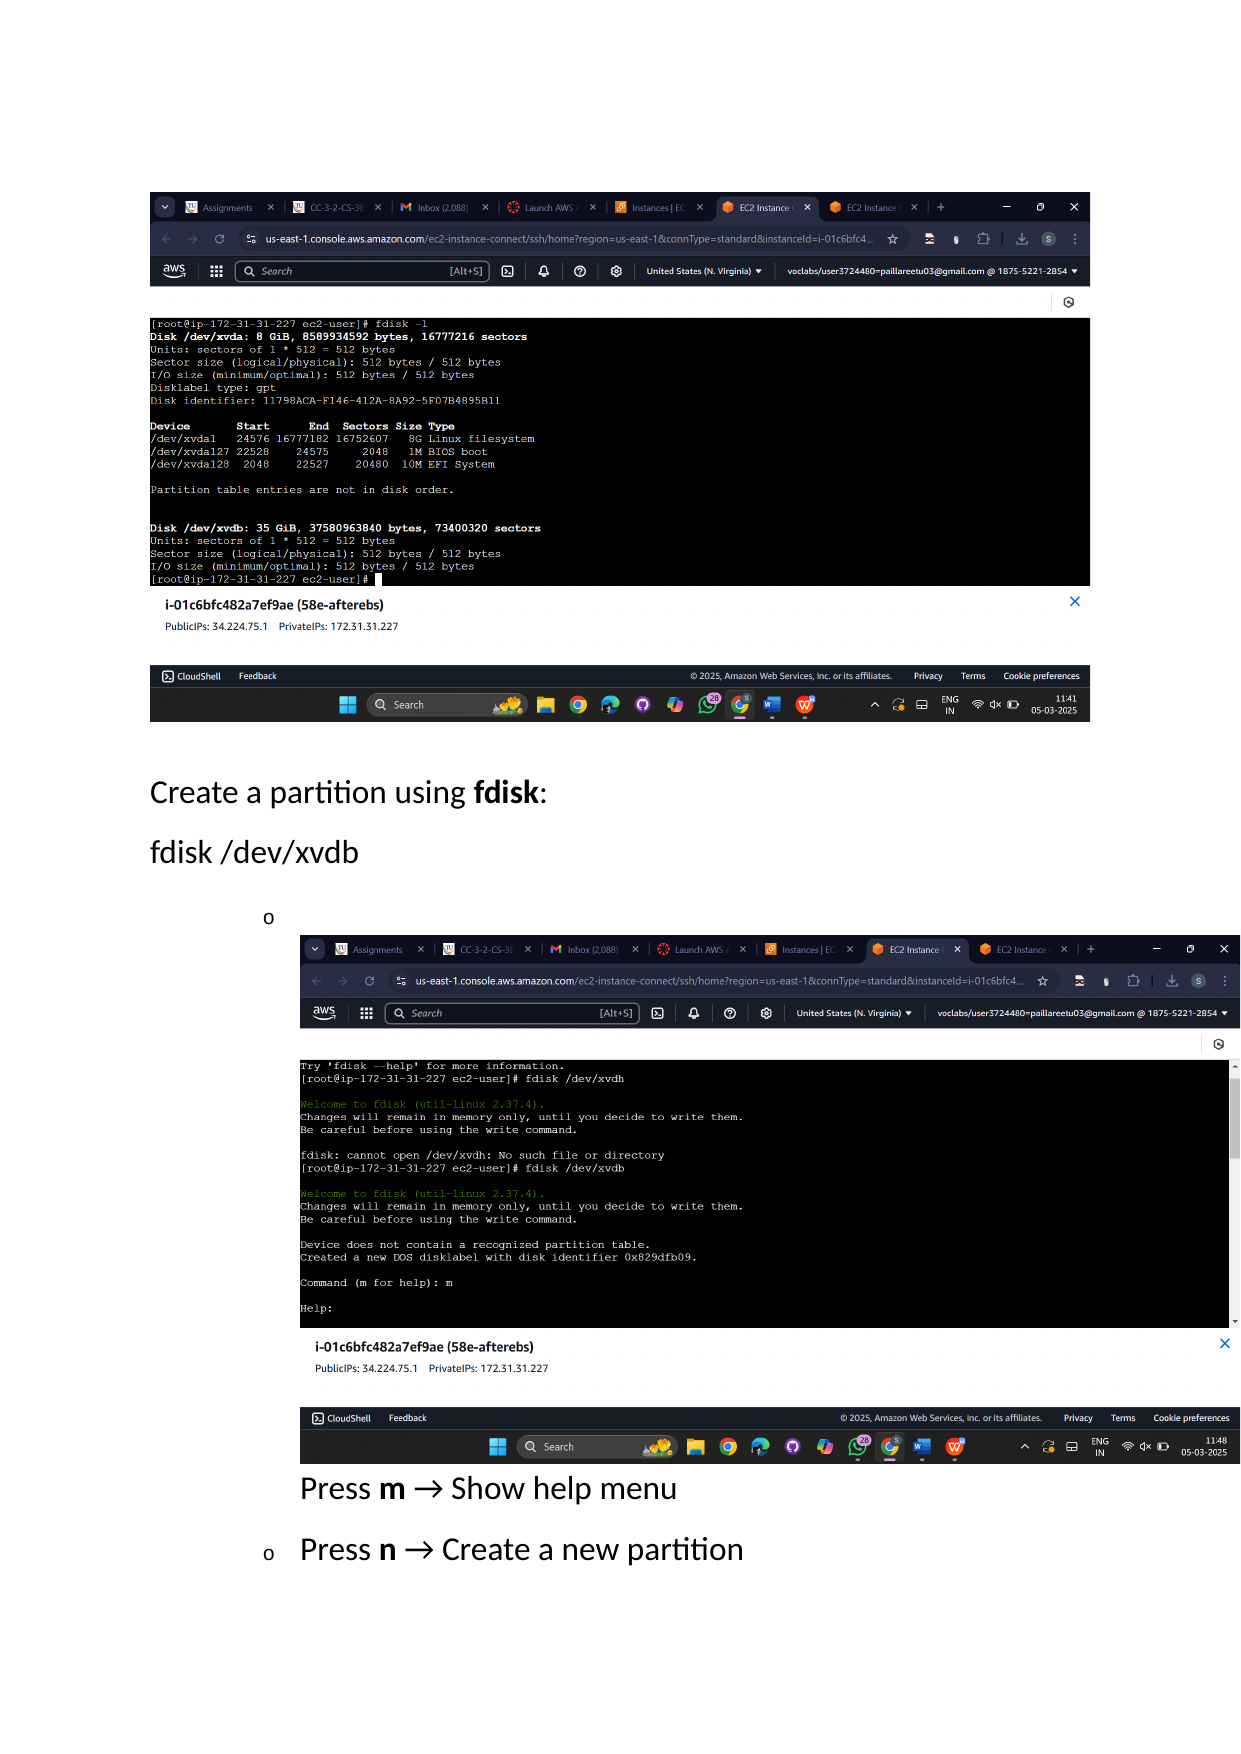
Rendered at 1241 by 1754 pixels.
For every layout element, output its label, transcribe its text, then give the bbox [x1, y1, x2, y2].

picture [150, 192, 1091, 722]
text Create a partition using fdisk: [150, 771, 1090, 812]
picture [300, 935, 1241, 1464]
list Press n → Create a new partition [262, 1528, 1090, 1568]
text fdisk /dev/xvdb [150, 831, 1090, 872]
